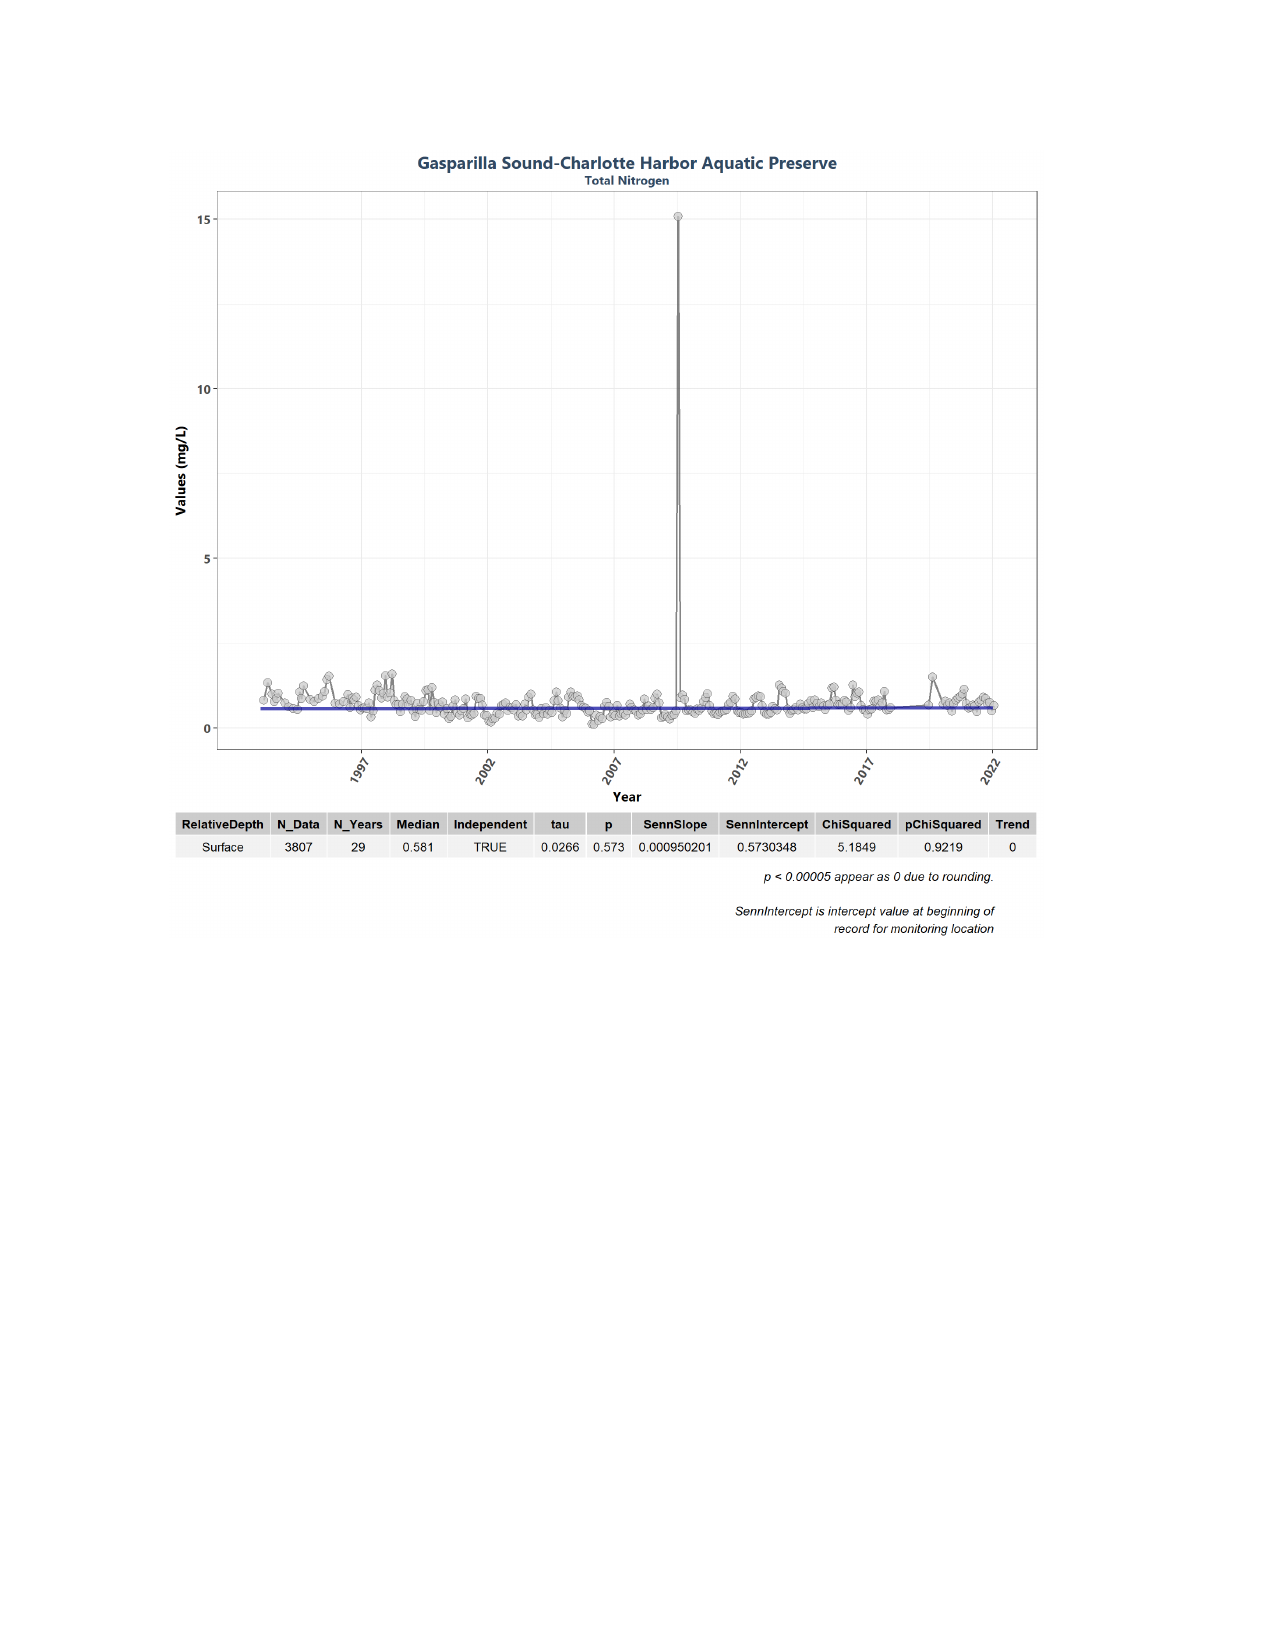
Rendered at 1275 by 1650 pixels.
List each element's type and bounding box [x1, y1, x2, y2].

picture [168, 150, 1044, 938]
